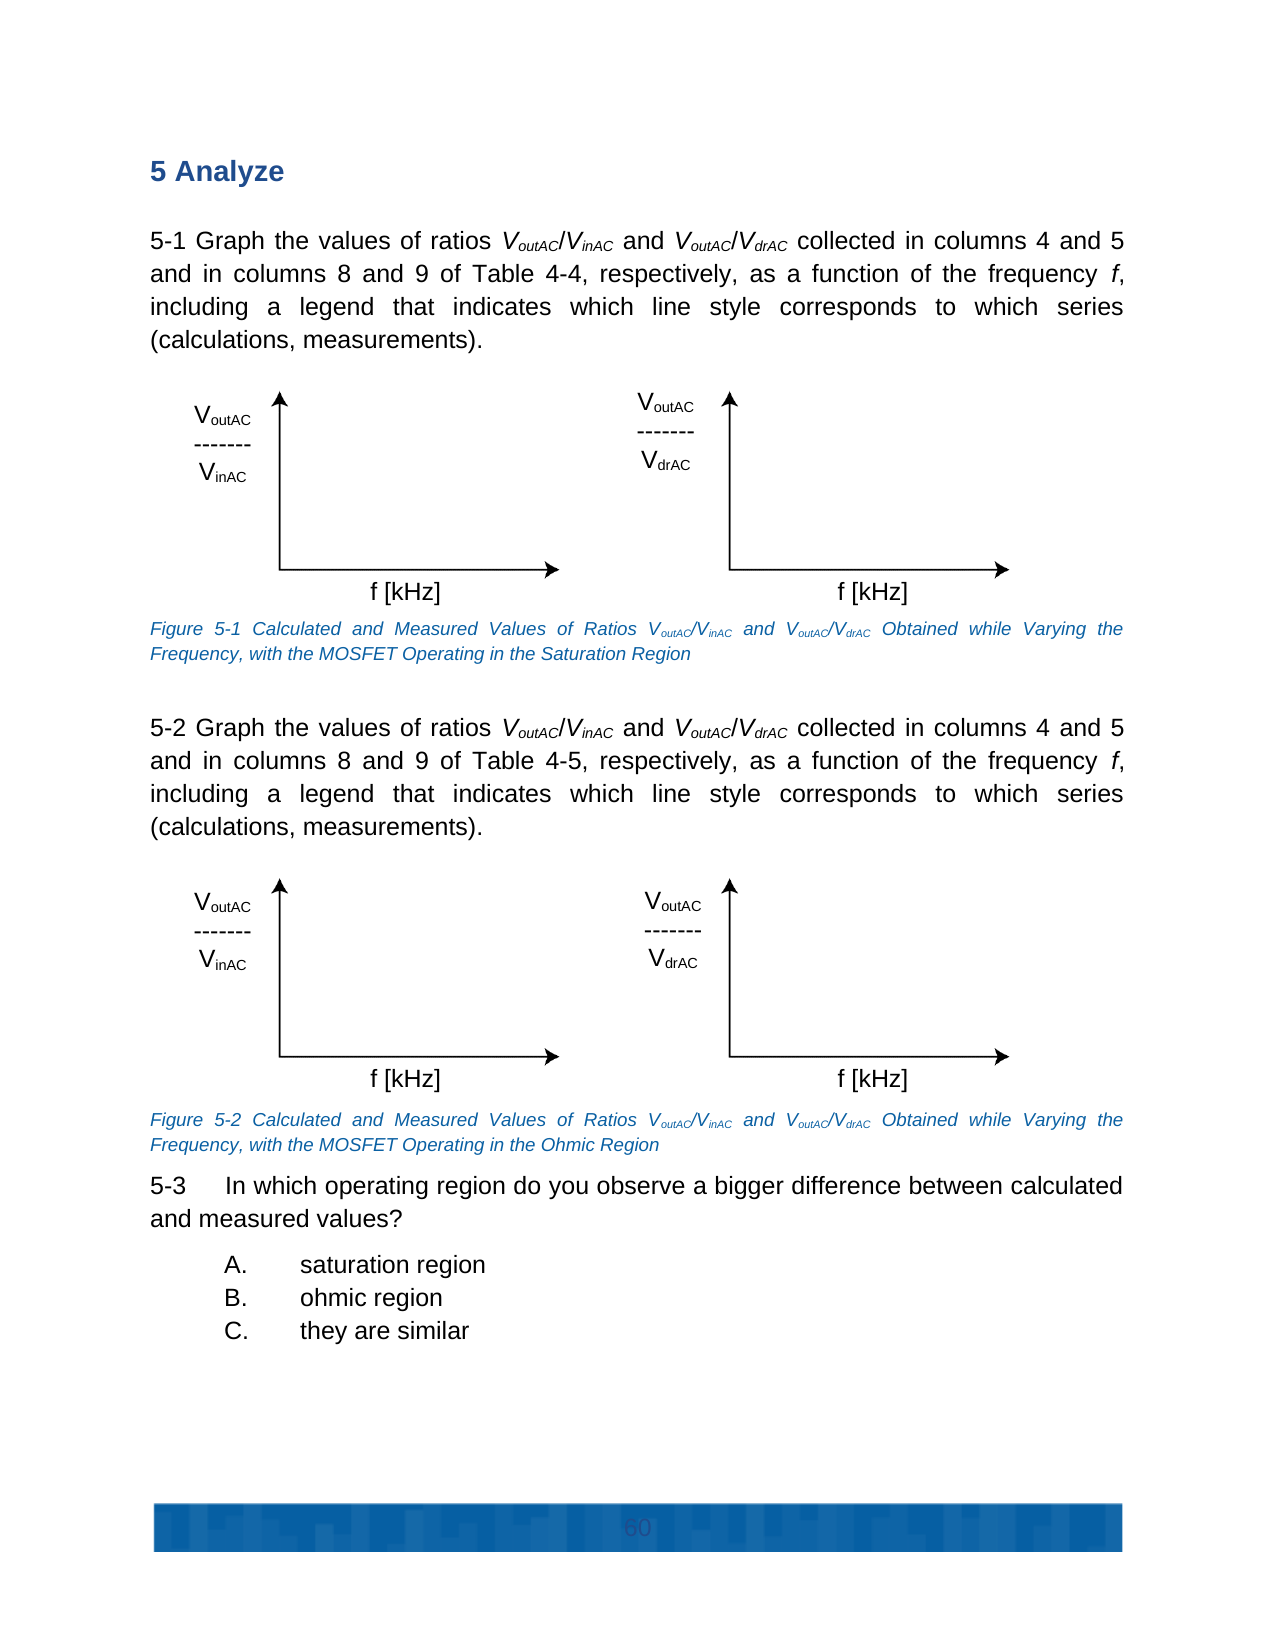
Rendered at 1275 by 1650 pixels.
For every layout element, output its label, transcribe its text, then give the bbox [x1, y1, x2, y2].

picture [265, 390, 560, 581]
picture [715, 878, 1010, 1068]
list ohmic region [224, 1283, 1125, 1312]
subtitle 5 Analyze [150, 154, 1125, 188]
list saturation region [224, 1250, 1125, 1279]
picture [715, 390, 1010, 581]
list they are similar [224, 1316, 1125, 1345]
text 5-2 Graph the values of ratios VoutAC/VinAC and VoutAC/VdrAC collected in columns 4 and 5 and in columns 8 and 9 of Table 4-5, respectively, as a function of the frequency f, including a legend that indicates which line style corresponds to which series (calculations, measurements). [150, 713, 1125, 841]
picture [265, 878, 560, 1068]
text 5-1 Graph the values of ratios VoutAC/VinAC and VoutAC/VdrAC collected in columns 4 and 5 and in columns 8 and 9 of Table 4-4, respectively, as a function of the frequency f, including a legend that indicates which line style corresponds to which series (calculations, measurements). [150, 226, 1125, 353]
text 5-3 In which operating region do you observe a bigger difference between calculated and measured values? [150, 1171, 1125, 1233]
text Figure 5-1 Calculated and Measured Values of Ratios VoutAC/VinAC and VoutAC/VdrAC Obtained while Varying the Frequency, with the MOSFET Operating in the Saturation Region [150, 618, 1125, 664]
picture [153, 1503, 1123, 1552]
text Figure 5-2 Calculated and Measured Values of Ratios VoutAC/VinAC and VoutAC/VdrAC Obtained while Varying the Frequency, with the MOSFET Operating in the Ohmic Region [150, 1109, 1125, 1156]
